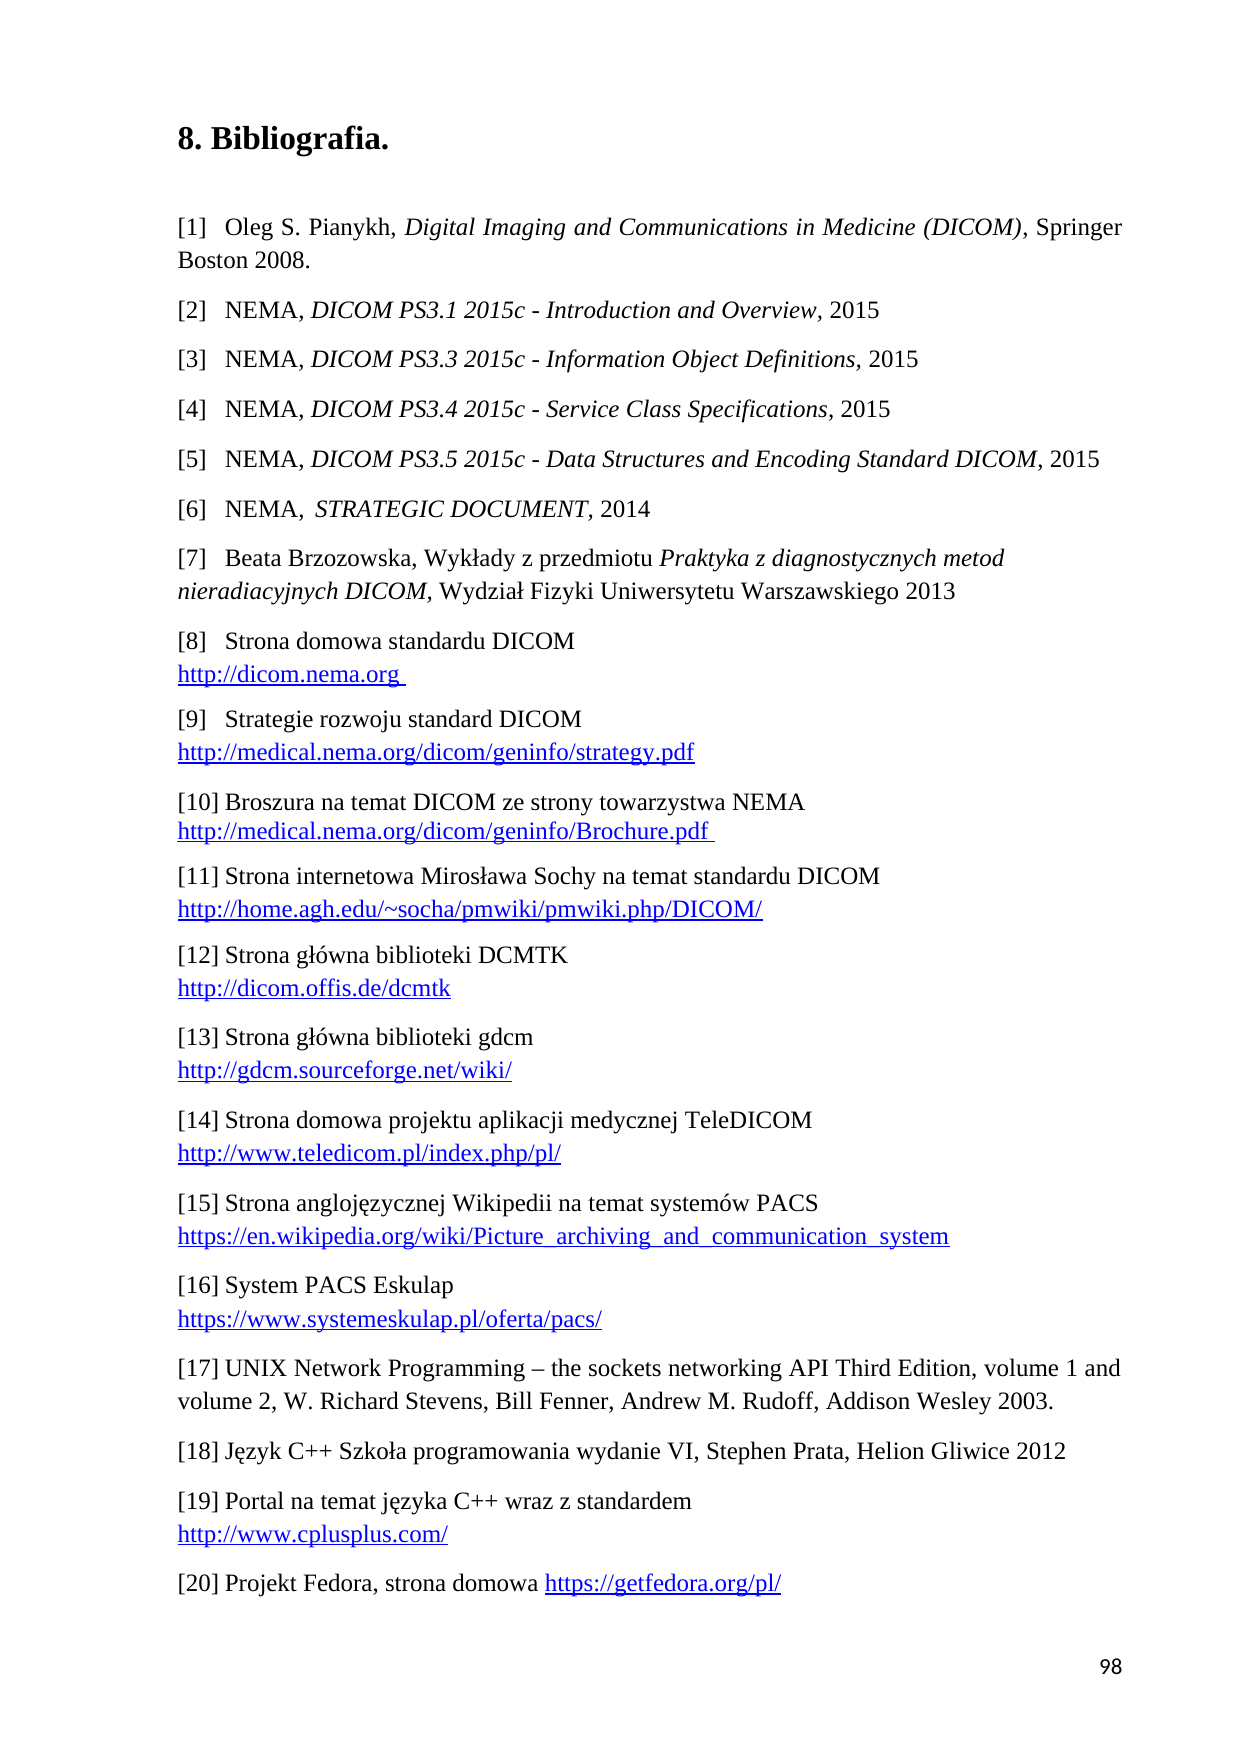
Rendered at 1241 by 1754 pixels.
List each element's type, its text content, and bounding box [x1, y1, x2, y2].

list UNIX Network Programming – the sockets networking API Third Edition, volume 1 and volume 2, W. Richard Stevens, Bill Fenner, Andrew M. Rudoff, Addison Wesley 2003. [177, 1353, 1122, 1415]
list http://medical.nema.org/dicom/geninfo/strategy.pdf [177, 737, 1122, 766]
list Portal na temat języka C++ wraz z standardem [177, 1486, 1122, 1514]
list http://dicom.nema.org [177, 659, 1122, 688]
list http://home.agh.edu/~socha/pmwiki/pmwiki.php/DICOM/ [177, 894, 1122, 923]
list Strona główna biblioteki DCMTK [177, 940, 1122, 968]
list Strona domowa projektu aplikacji medycznej TeleDICOM [177, 1105, 1122, 1134]
list NEMA, STRATEGIC DOCUMENT, 2014 [177, 494, 1122, 522]
list https://en.wikipedia.org/wiki/Picture_archiving_and_communication_system [177, 1221, 1122, 1250]
list http://www.teledicom.pl/index.php/pl/ [177, 1138, 1122, 1167]
list NEMA, DICOM PS3.4 2015c - Service Class Specifications, 2015 [177, 394, 1122, 423]
list http://dicom.offis.de/dcmtk [177, 973, 1122, 1002]
list NEMA, DICOM PS3.5 2015c - Data Structures and Encoding Standard DICOM, 2015 [177, 444, 1122, 473]
list Strona internetowa Mirosława Sochy na temat standardu DICOM [177, 861, 1122, 890]
list Język C++ Szkoła programowania wydanie VI, Stephen Prata, Helion Gliwice 2012 [177, 1436, 1122, 1465]
list http://gdcm.sourceforge.net/wiki/ [177, 1056, 1122, 1084]
list http://medical.nema.org/dicom/geninfo/Brochure.pdf [177, 816, 1122, 845]
list https://www.systemeskulap.pl/oferta/pacs/ [177, 1304, 1122, 1332]
list Strategie rozwoju standard DICOM [177, 704, 1122, 733]
list NEMA, DICOM PS3.3 2015c - Information Object Definitions, 2015 [177, 344, 1122, 373]
subtitle Bibliografia. [177, 118, 1122, 156]
list System PACS Eskulap [177, 1271, 1122, 1299]
list http://www.cplusplus.com/ [177, 1519, 1122, 1547]
list Strona anglojęzycznej Wikipedii na temat systemów PACS [177, 1188, 1122, 1217]
list Broszura na temat DICOM ze strony towarzystwa NEMA [177, 787, 1122, 816]
list Projekt Fedora, strona domowa https://getfedora.org/pl/ [177, 1568, 1122, 1597]
list Beata Brzozowska, Wykłady z przedmiotu Praktyka z diagnostycznych metod nieradiacyjnych DICOM, Wydział Fizyki Uniwersytetu Warszawskiego 2013 [177, 543, 1122, 605]
list NEMA, DICOM PS3.1 2015c - Introduction and Overview, 2015 [177, 295, 1122, 324]
list Oleg S. Pianykh, Digital Imaging and Communications in Medicine (DICOM), Springer Boston 2008. [177, 212, 1122, 274]
list Strona domowa standardu DICOM [177, 626, 1122, 655]
list Strona główna biblioteki gdcm [177, 1022, 1122, 1051]
